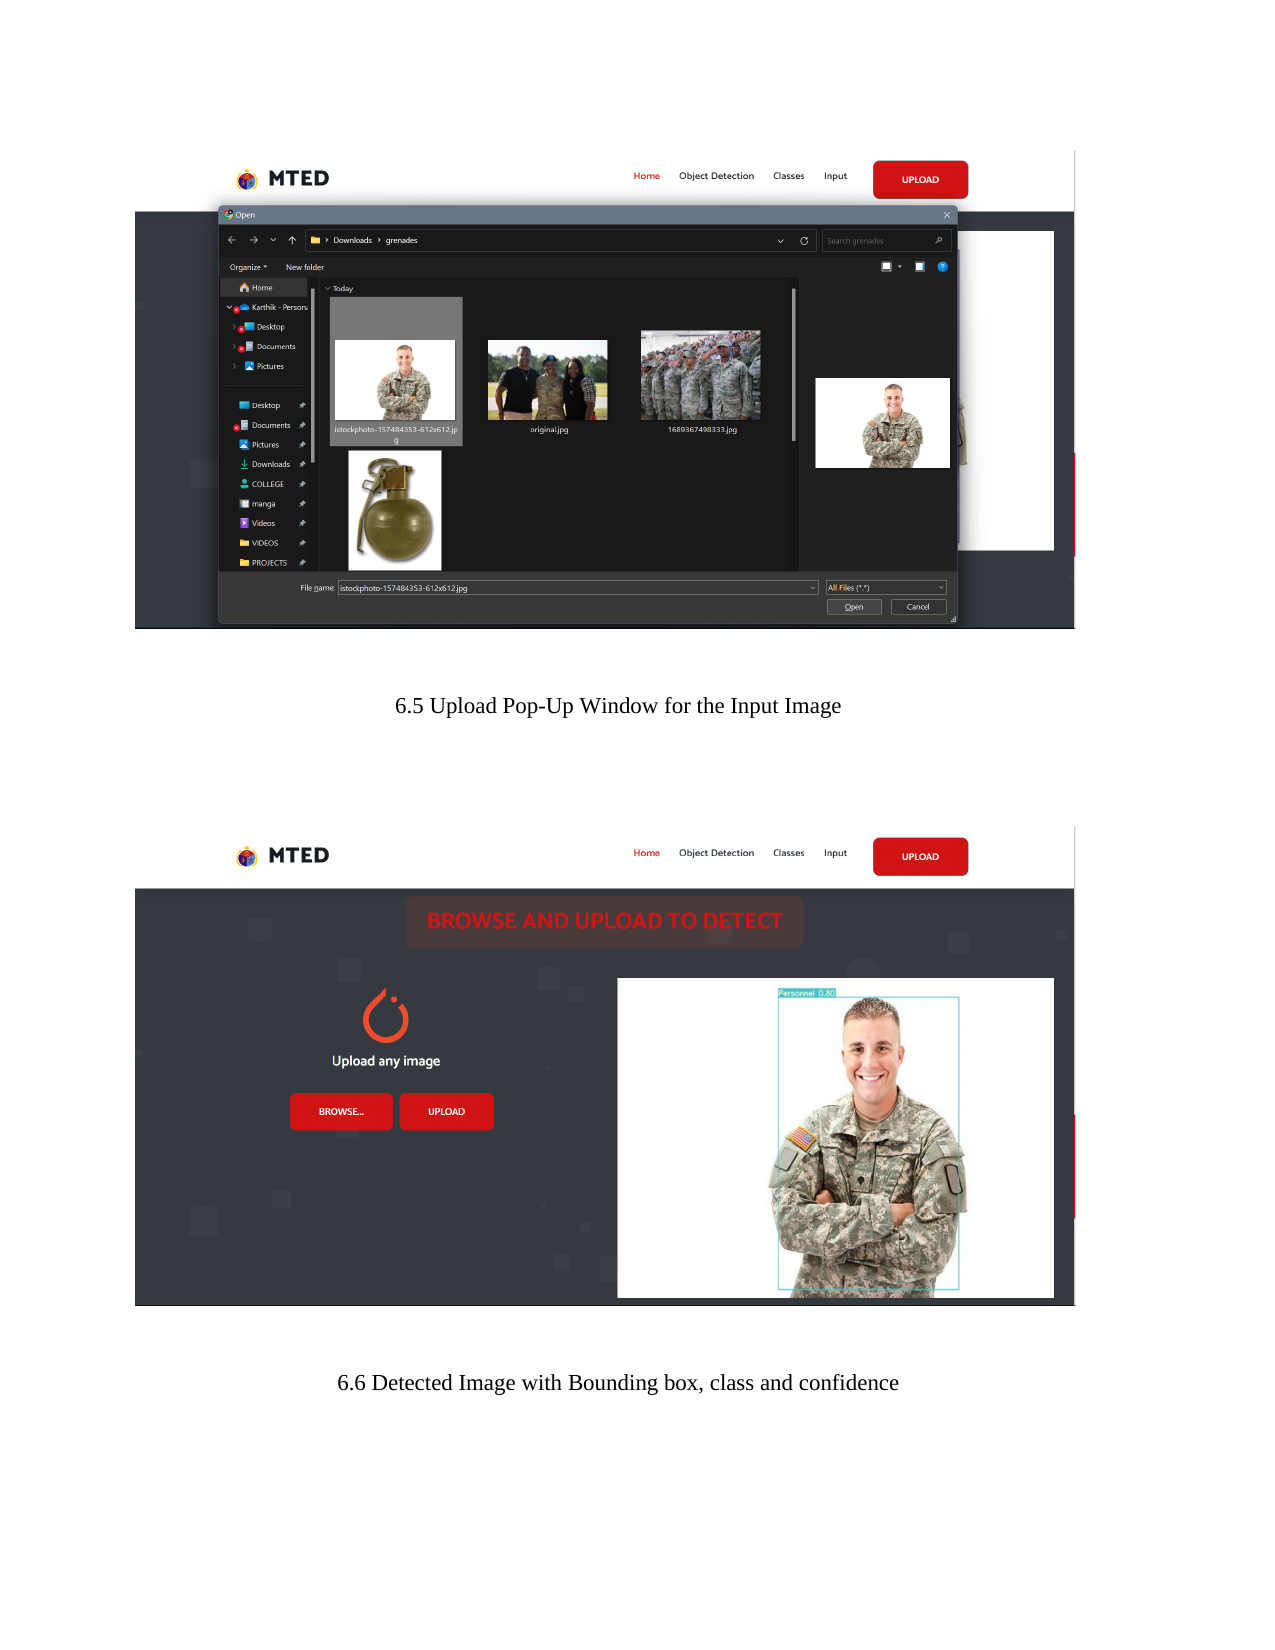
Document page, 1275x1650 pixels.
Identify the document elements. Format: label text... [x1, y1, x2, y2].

picture [135, 150, 1076, 629]
picture [135, 827, 1076, 1306]
text 6.5 Upload Pop-Up Window for the Input Image [135, 692, 1101, 719]
text 6.6 Detected Image with Bounding box, class and confidence [135, 1369, 1101, 1395]
